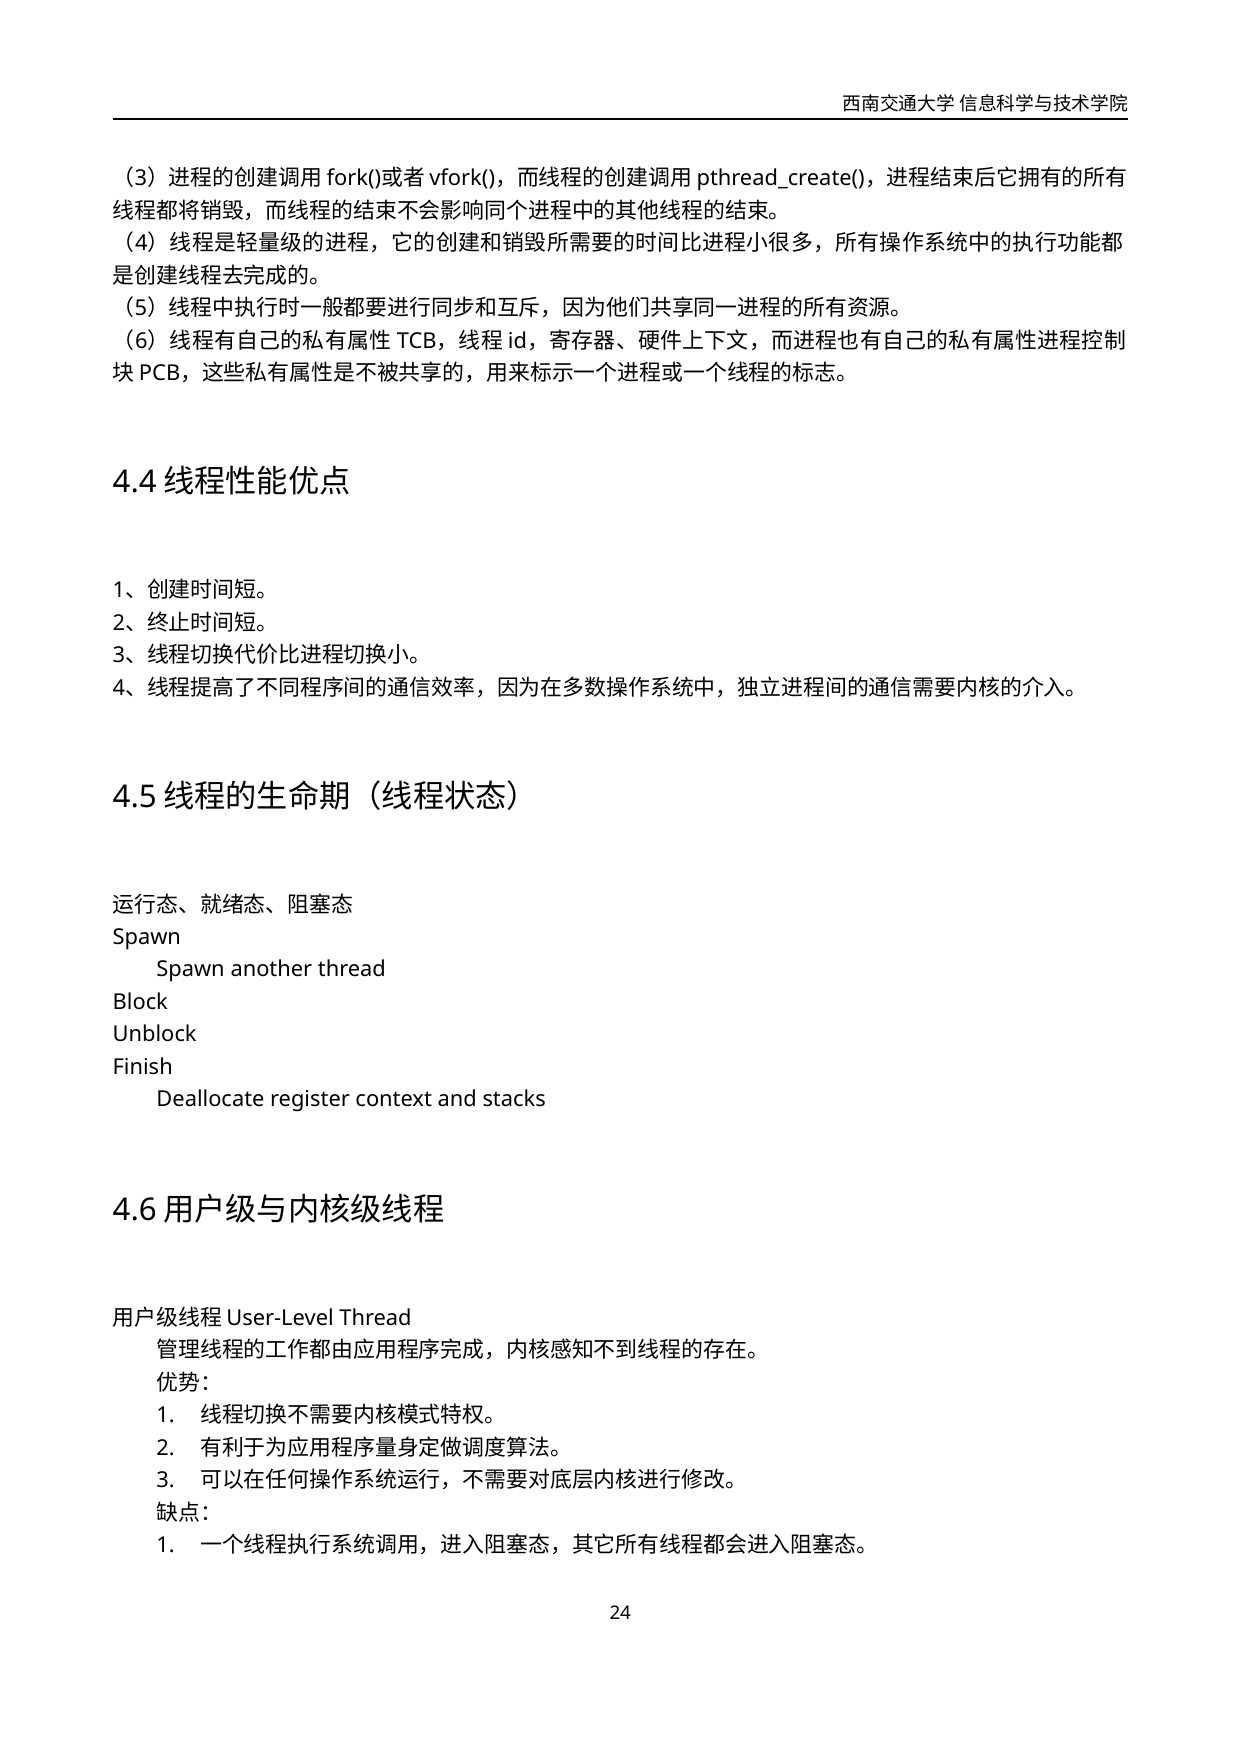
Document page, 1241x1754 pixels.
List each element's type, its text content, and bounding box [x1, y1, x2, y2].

text 1、创建时间短。 [112, 572, 1128, 604]
list 可以在任何操作系统运行，不需要对底层内核进行修改。 [112, 1462, 1128, 1494]
subtitle 4.6用户级与内核级线程 [112, 1174, 1128, 1239]
text 4、线程提高了不同程序间的通信效率，因为在多数操作系统中，独立进程间的通信需要内核的介入。 [112, 669, 1128, 702]
list 线程切换不需要内核模式特权。 [112, 1397, 1128, 1429]
text Deallocate register context and stacks [112, 1082, 1128, 1114]
text 用户级线程User-Level Thread [112, 1299, 1128, 1332]
text （4）线程是轻量级的进程，它的创建和销毁所需要的时间比进程小很多，所有操作系统中的执行功能都是创建线程去完成的。 [112, 225, 1128, 290]
text 缺点： [156, 1494, 1128, 1527]
text Spawn [112, 919, 1128, 952]
text 运行态、就绪态、阻塞态 [112, 887, 1128, 919]
list 有利于为应用程序量身定做调度算法。 [112, 1429, 1128, 1462]
text Spawn another thread [112, 952, 1128, 984]
text Block [112, 984, 1128, 1017]
text （6）线程有自己的私有属性TCB，线程id，寄存器、硬件上下文，而进程也有自己的私有属性进程控制块PCB，这些私有属性是不被共享的，用来标示一个进程或一个线程的标志。 [112, 322, 1128, 387]
subtitle 4.4线程性能优点 [112, 447, 1128, 512]
text 2、终止时间短。 [112, 604, 1128, 637]
text Unblock [112, 1017, 1128, 1049]
text 3、线程切换代价比进程切换小。 [112, 637, 1128, 669]
subtitle 4.5线程的生命期（线程状态） [112, 762, 1128, 827]
text （3）进程的创建调用fork()或者vfork()，而线程的创建调用pthread_create()，进程结束后它拥有的所有线程都将销毁，而线程的结束不会影响同个进程中的其他线程的结束。 [112, 160, 1128, 225]
text 管理线程的工作都由应用程序完成，内核感知不到线程的存在。 [112, 1332, 1128, 1364]
text （5）线程中执行时一般都要进行同步和互斥，因为他们共享同一进程的所有资源。 [112, 290, 1128, 322]
text Finish [112, 1049, 1128, 1082]
text 优势： [112, 1364, 1128, 1397]
list 一个线程执行系统调用，进入阻塞态，其它所有线程都会进入阻塞态。 [112, 1527, 1128, 1559]
